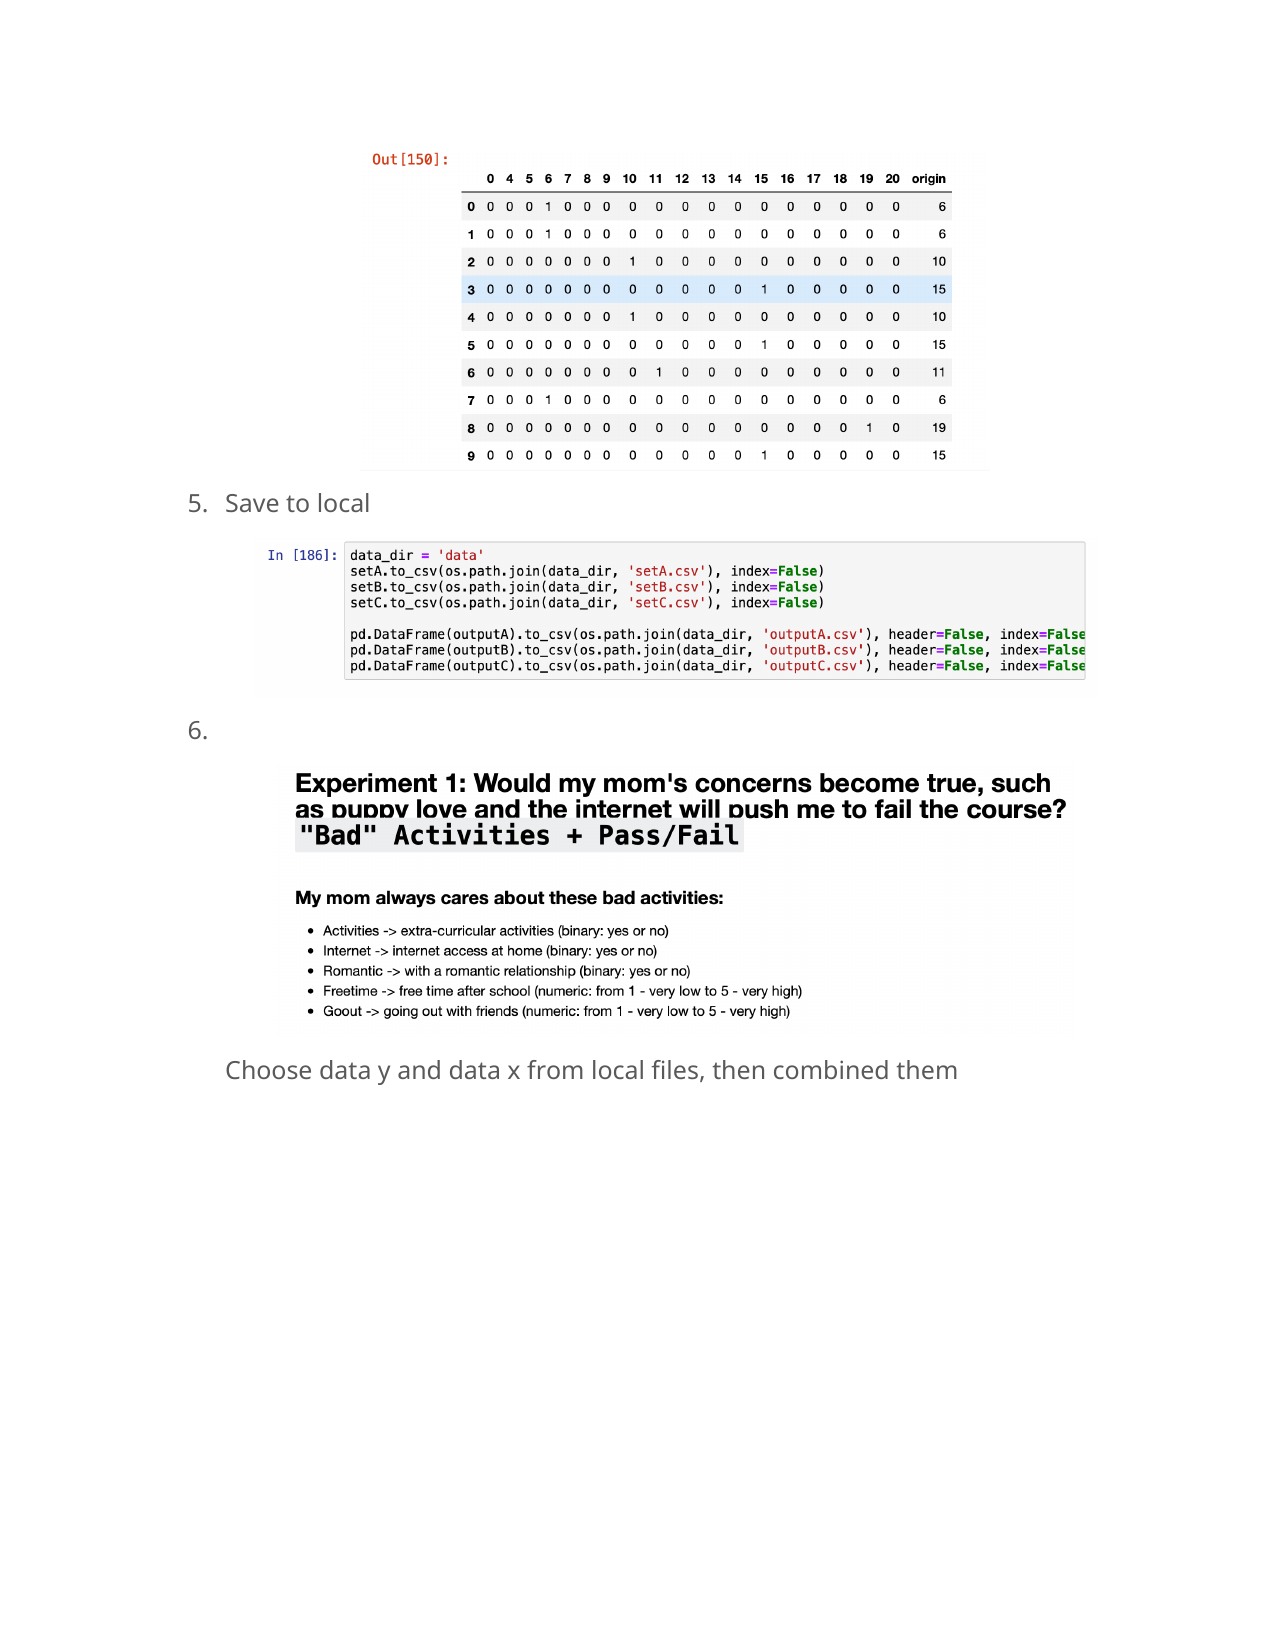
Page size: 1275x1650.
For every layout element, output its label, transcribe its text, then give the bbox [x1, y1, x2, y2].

list Save to local [187, 486, 1125, 520]
picture [360, 150, 990, 471]
picture [273, 763, 1077, 1037]
text Choose data y and data x from local files, then combined them [150, 1052, 1125, 1086]
picture [252, 537, 1098, 698]
